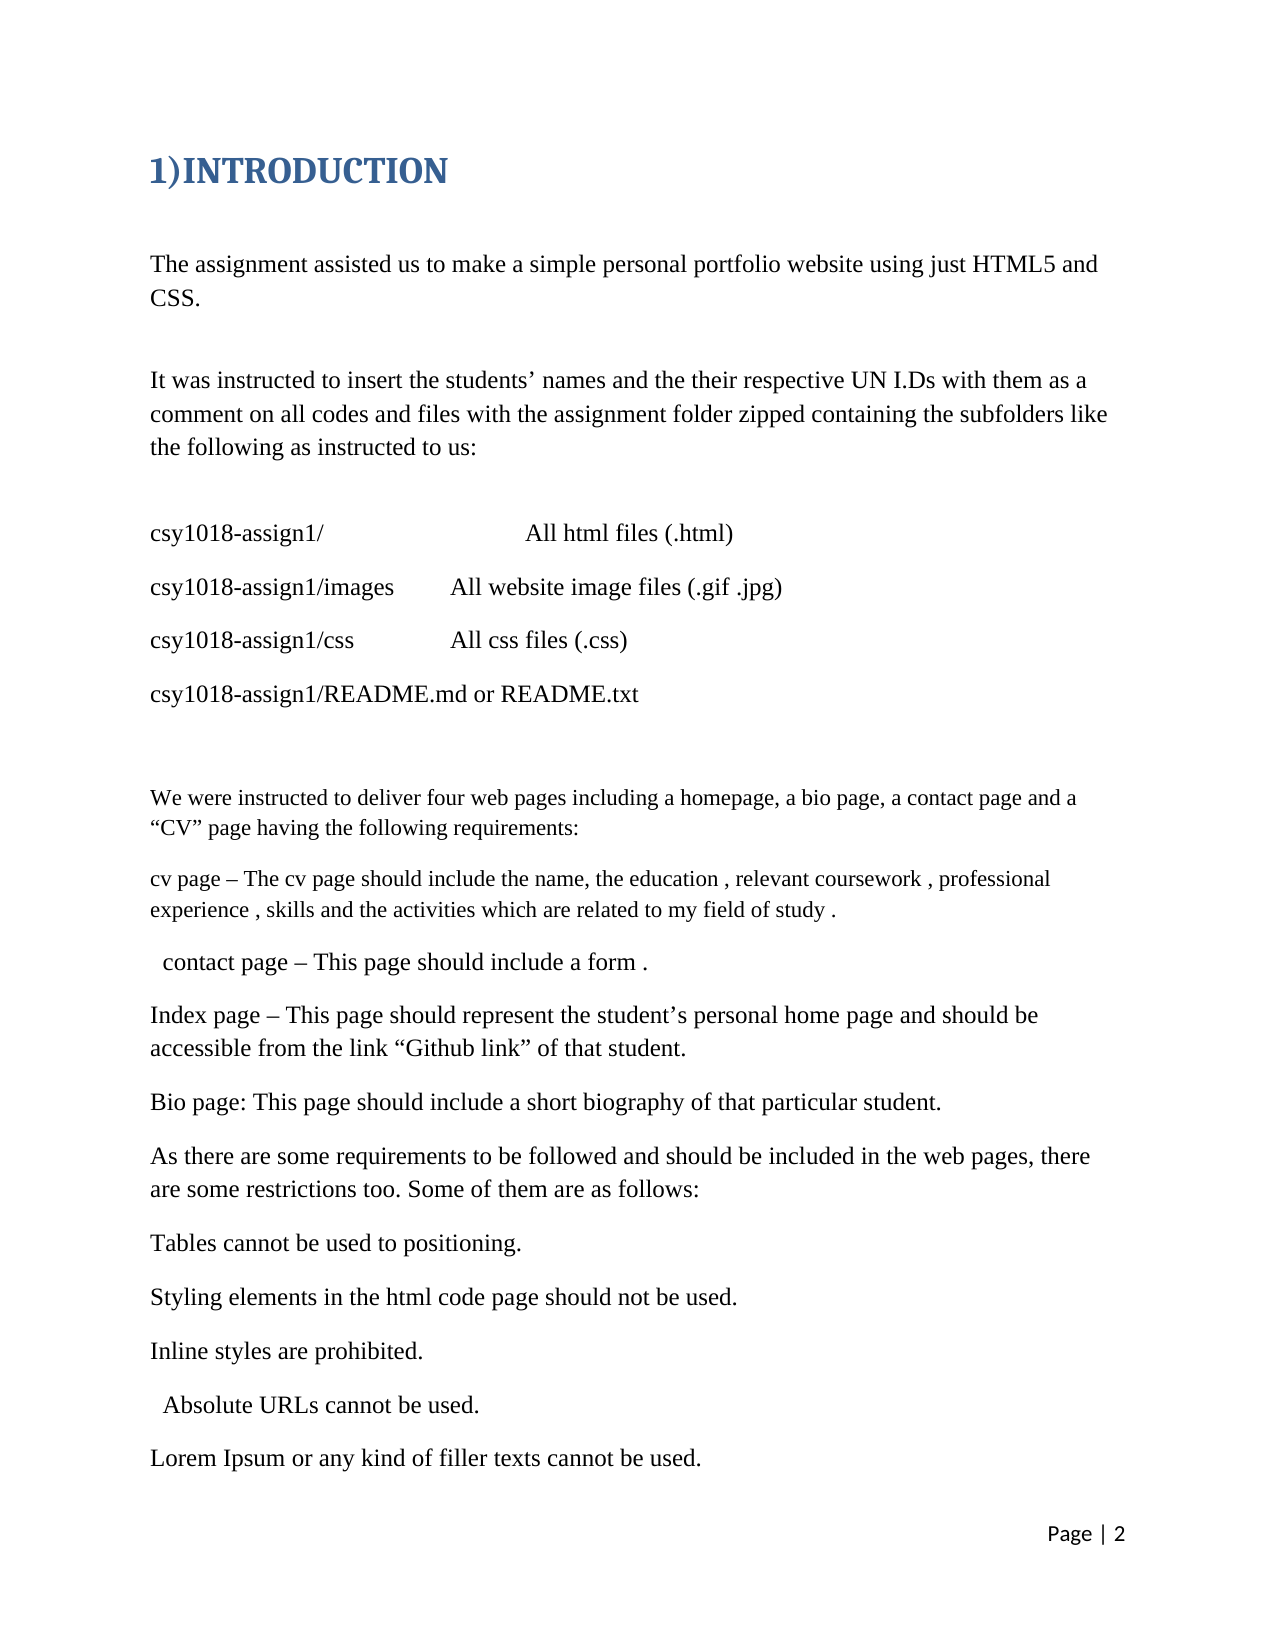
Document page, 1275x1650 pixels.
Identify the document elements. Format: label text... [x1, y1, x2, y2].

text cv page – The cv page should include the name, the education , relevant coursework , professional experience , skills and the activities which are related to my field of study . [150, 865, 1125, 922]
text csy1018-assign1/images All website image files (.gif .jpg) [150, 572, 1125, 600]
text We were instructed to deliver four web pages including a homepage, a bio page, a contact page and a “CV” page having the following requirements: [150, 784, 1125, 841]
text Lorem Ipsum or any kind of filler texts cannot be used. [150, 1443, 1125, 1472]
subtitle 1)INTRODUCTION [150, 150, 1125, 193]
text Inline styles are prohibited. [150, 1336, 1125, 1364]
text Bio page: This page should include a short biography of that particular student. [150, 1087, 1125, 1116]
text csy1018-assign1/README.md or README.txt [150, 679, 1125, 708]
text Tables cannot be used to positioning. [150, 1228, 1125, 1257]
text csy1018-assign1/css All css files (.css) [150, 625, 1125, 654]
subtitle It was instructed to insert the students’ names and the their respective UN I.Ds with them as a comment on all codes and files with the assignment folder zipped containing the subfolders like the following as instructed to us: [150, 366, 1125, 460]
text contact page – This page should include a form . [150, 947, 1125, 975]
text Styling elements in the html code page should not be used. [150, 1282, 1125, 1311]
text Absolute URLs cannot be used. [150, 1390, 1125, 1418]
text As there are some requirements to be followed and should be included in the web pages, there are some restrictions too. Some of them are as follows: [150, 1141, 1125, 1203]
text csy1018-assign1/ All html files (.html) [150, 518, 1125, 546]
subtitle The assignment assisted us to make a simple personal portfolio website using just HTML5 and CSS. [150, 249, 1125, 311]
text Index page – This page should represent the student’s personal home page and should be accessible from the link “Github link” of that student. [150, 1001, 1125, 1062]
